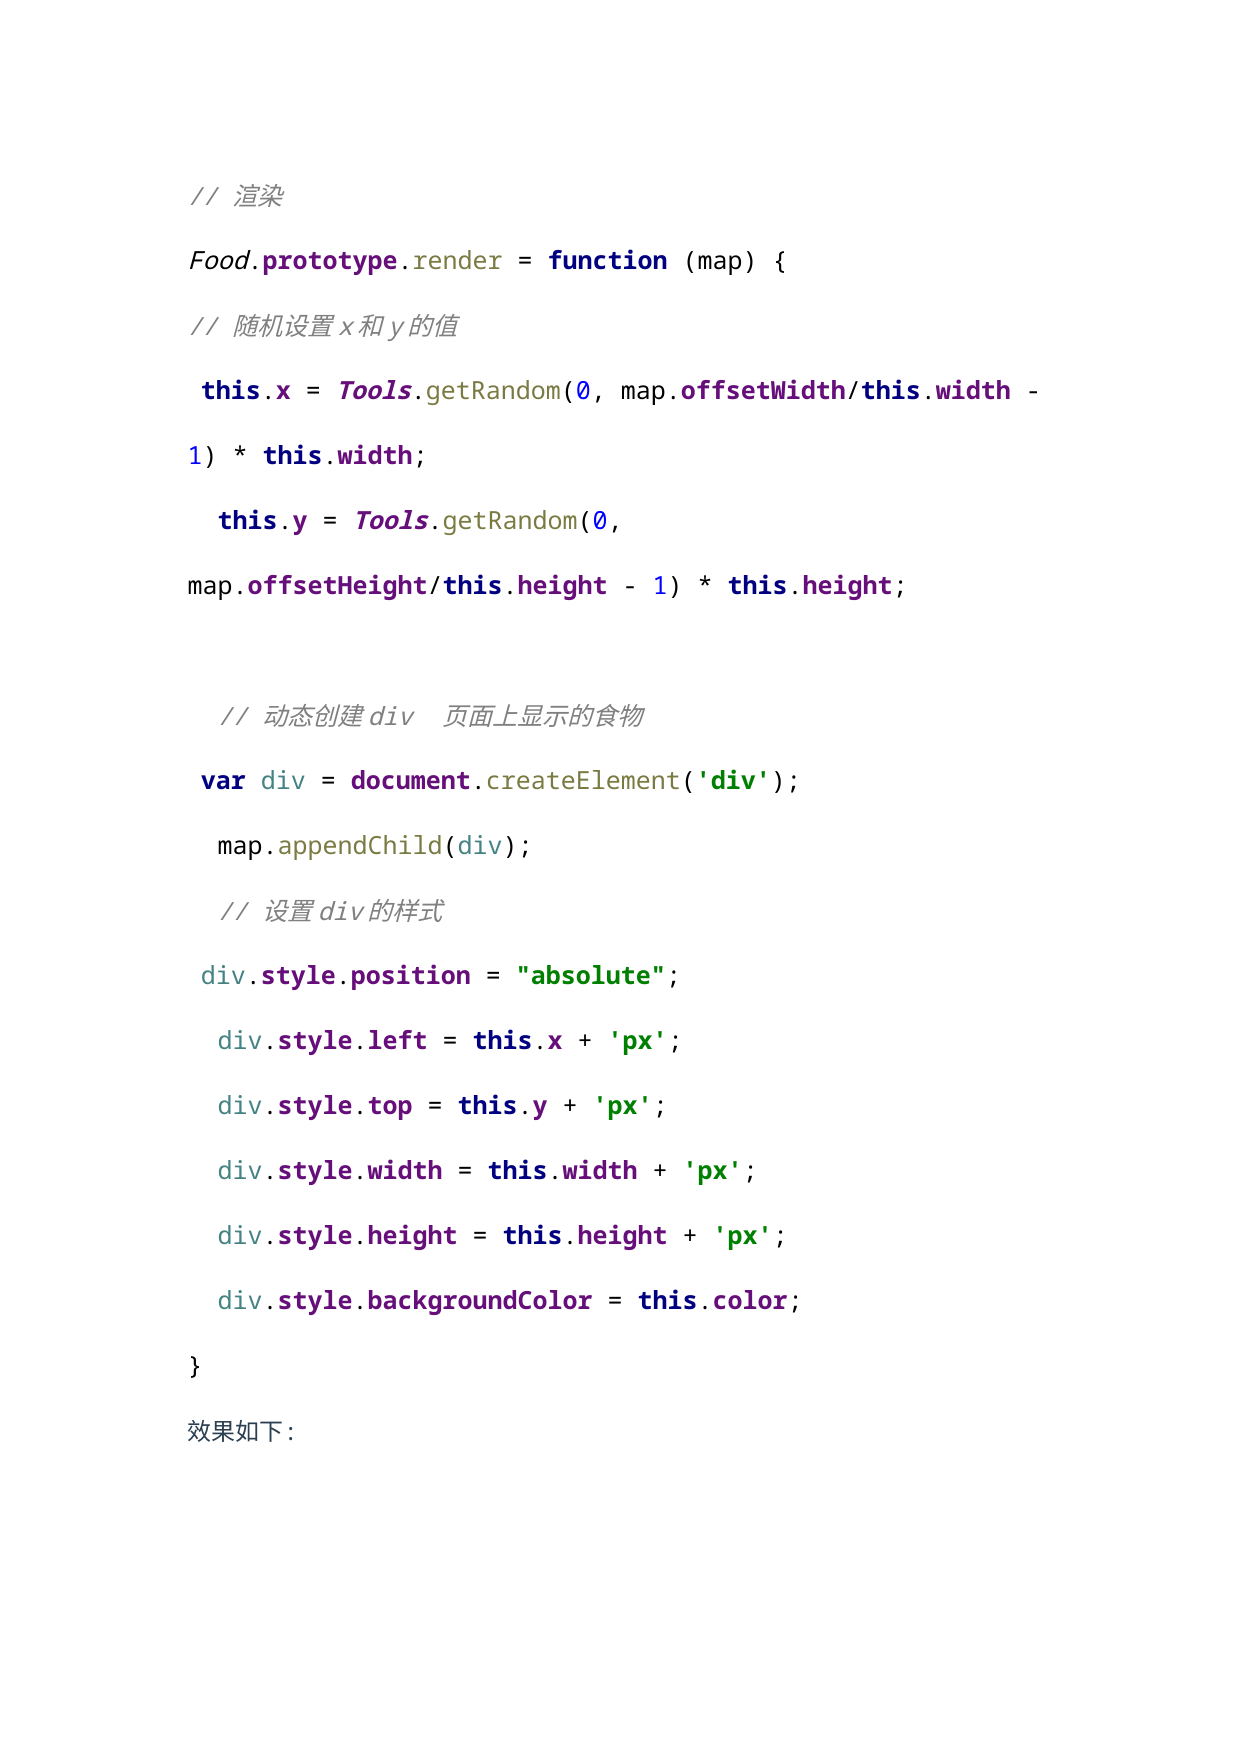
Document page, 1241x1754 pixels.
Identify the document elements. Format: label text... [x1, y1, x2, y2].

text 效果如下: [187, 1397, 1053, 1462]
text // 渲染 Food.prototype.render = function (map) { // 随机设置x和y的值 this.x = Tools.getRandom(0, map.offsetWidth/this.width - 1) * this.width; this.y = Tools.getRandom(0, map.offsetHeight/this.height - 1) * this.height; // 动态创建div 页面上显示的食物 var div = document.createElement('div'); map.appendChild(div); // 设置div的样式 div.style.position = "absolute"; div.style.left = this.x + 'px'; div.style.top = this.y + 'px'; div.style.width = this.width + 'px'; div.style.height = this.height + 'px'; div.style.backgroundColor = this.color; } [187, 162, 1053, 1397]
